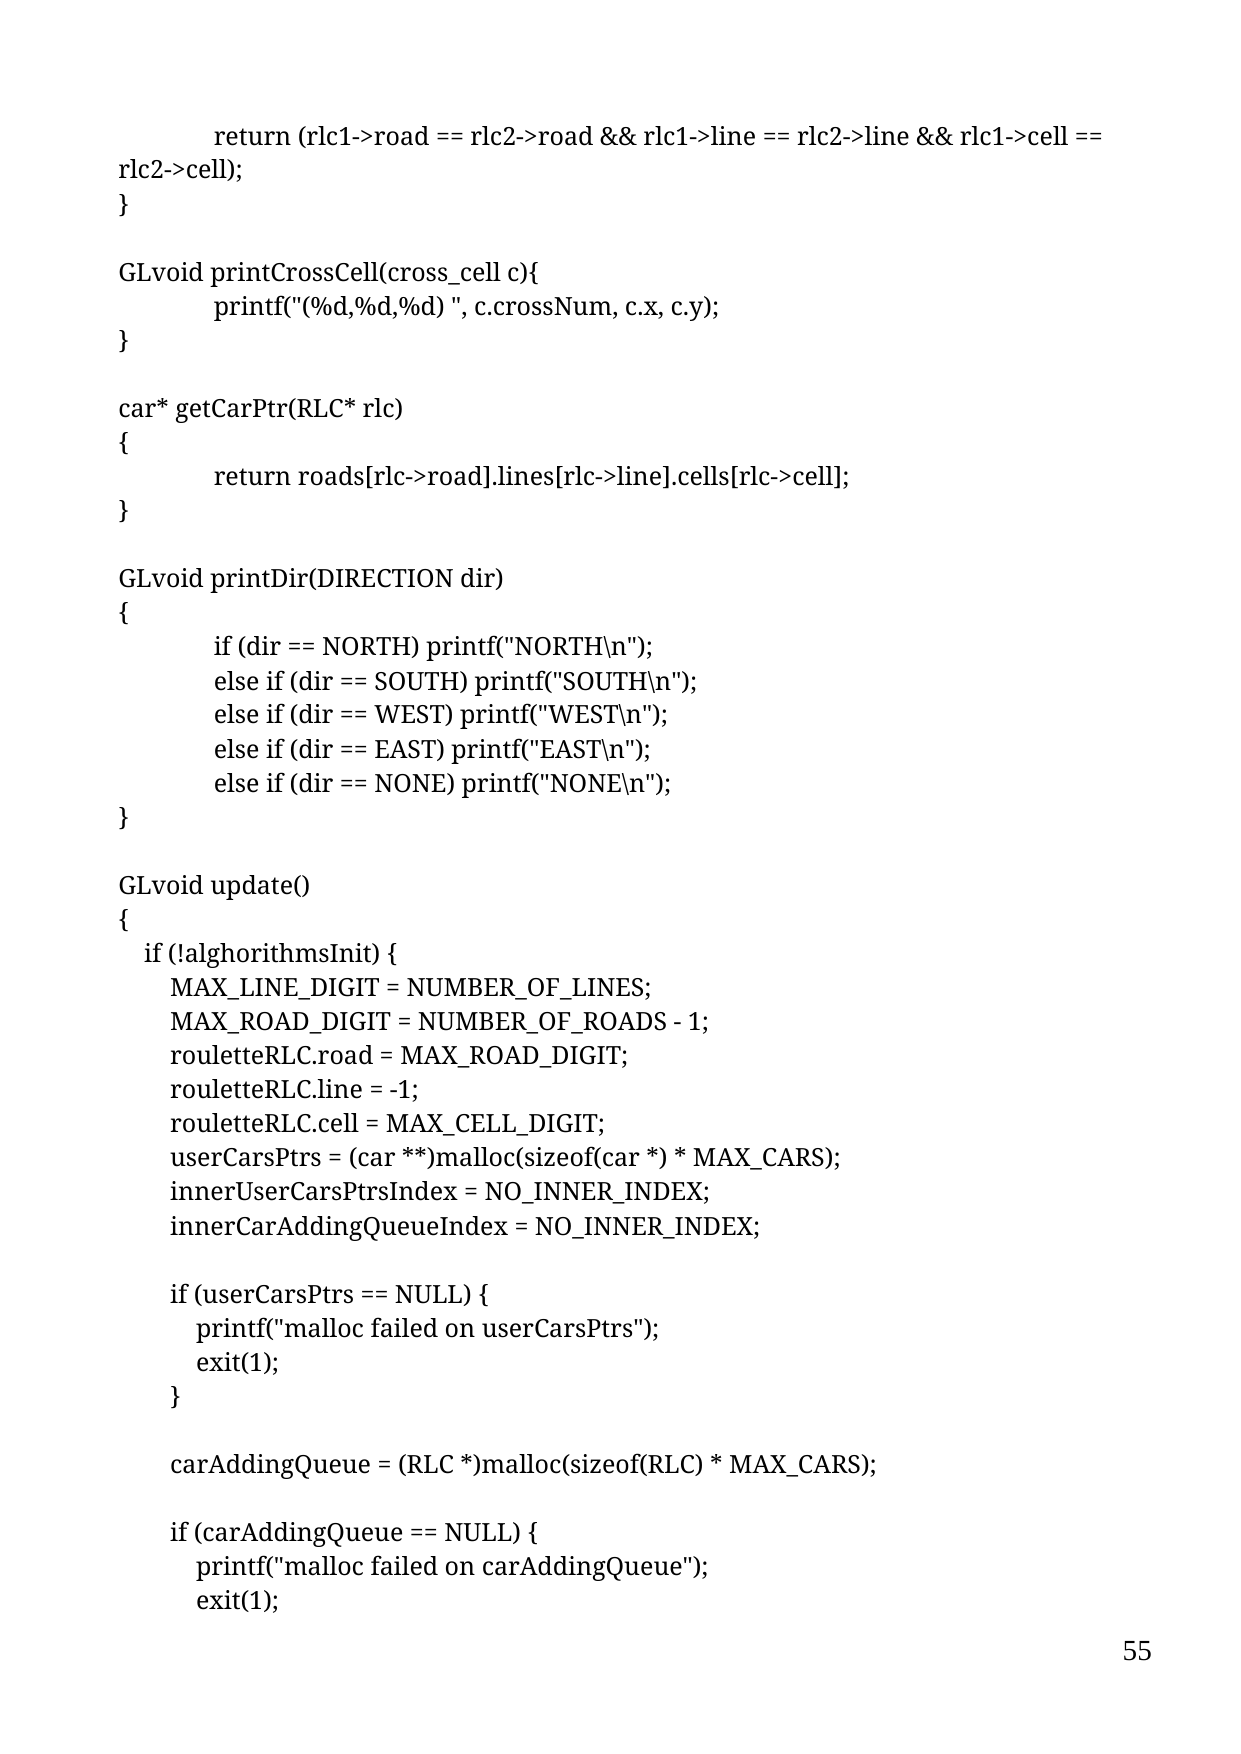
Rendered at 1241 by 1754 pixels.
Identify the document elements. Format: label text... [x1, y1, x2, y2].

text innerCarAddingQueueIndex = NO_INNER_INDEX; [118, 1208, 1152, 1242]
text MAX_ROAD_DIGIT = NUMBER_OF_ROADS - 1; [118, 1004, 1152, 1038]
text } [118, 186, 1152, 220]
text else if (dir == WEST) printf("WEST\n"); [118, 697, 1152, 731]
text else if (dir == EAST) printf("EAST\n"); [118, 731, 1152, 765]
text MAX_LINE_DIGIT = NUMBER_OF_LINES; [118, 970, 1152, 1004]
text rouletteRLC.road = MAX_ROAD_DIGIT; [118, 1038, 1152, 1072]
text else if (dir == SOUTH) printf("SOUTH\n"); [118, 663, 1152, 697]
text printf("malloc failed on userCarsPtrs"); [118, 1310, 1152, 1344]
text car* getCarPtr(RLC* rlc) [118, 391, 1152, 425]
text return (rlc1->road == rlc2->road && rlc1->line == rlc2->line && rlc1->cell == rlc2->cell); [118, 118, 1152, 186]
text userCarsPtrs = (car **)malloc(sizeof(car *) * MAX_CARS); [118, 1140, 1152, 1174]
text } [118, 493, 1152, 527]
text exit(1); [118, 1583, 1152, 1617]
text GLvoid update() [118, 867, 1152, 902]
text if (carAddingQueue == NULL) { [118, 1515, 1152, 1549]
text } [118, 322, 1152, 357]
text GLvoid printDir(DIRECTION dir) [118, 561, 1152, 595]
text carAddingQueue = (RLC *)malloc(sizeof(RLC) * MAX_CARS); [118, 1447, 1152, 1481]
text } [118, 1378, 1152, 1412]
text else if (dir == NONE) printf("NONE\n"); [118, 765, 1152, 799]
text GLvoid printCrossCell(cross_cell c){ [118, 254, 1152, 288]
text } [118, 799, 1152, 833]
text if (dir == NORTH) printf("NORTH\n"); [118, 629, 1152, 663]
text return roads[rlc->road].lines[rlc->line].cells[rlc->cell]; [118, 459, 1152, 493]
text if (userCarsPtrs == NULL) { [118, 1276, 1152, 1310]
text printf("malloc failed on carAddingQueue"); [118, 1549, 1152, 1583]
text { [118, 595, 1152, 629]
text rouletteRLC.line = -1; [118, 1072, 1152, 1106]
text if (!alghorithmsInit) { [118, 936, 1152, 970]
text rouletteRLC.cell = MAX_CELL_DIGIT; [118, 1106, 1152, 1140]
text { [118, 425, 1152, 459]
text { [118, 902, 1152, 936]
text innerUserCarsPtrsIndex = NO_INNER_INDEX; [118, 1174, 1152, 1208]
text printf("(%d,%d,%d) ", c.crossNum, c.x, c.y); [118, 288, 1152, 322]
text exit(1); [118, 1344, 1152, 1378]
